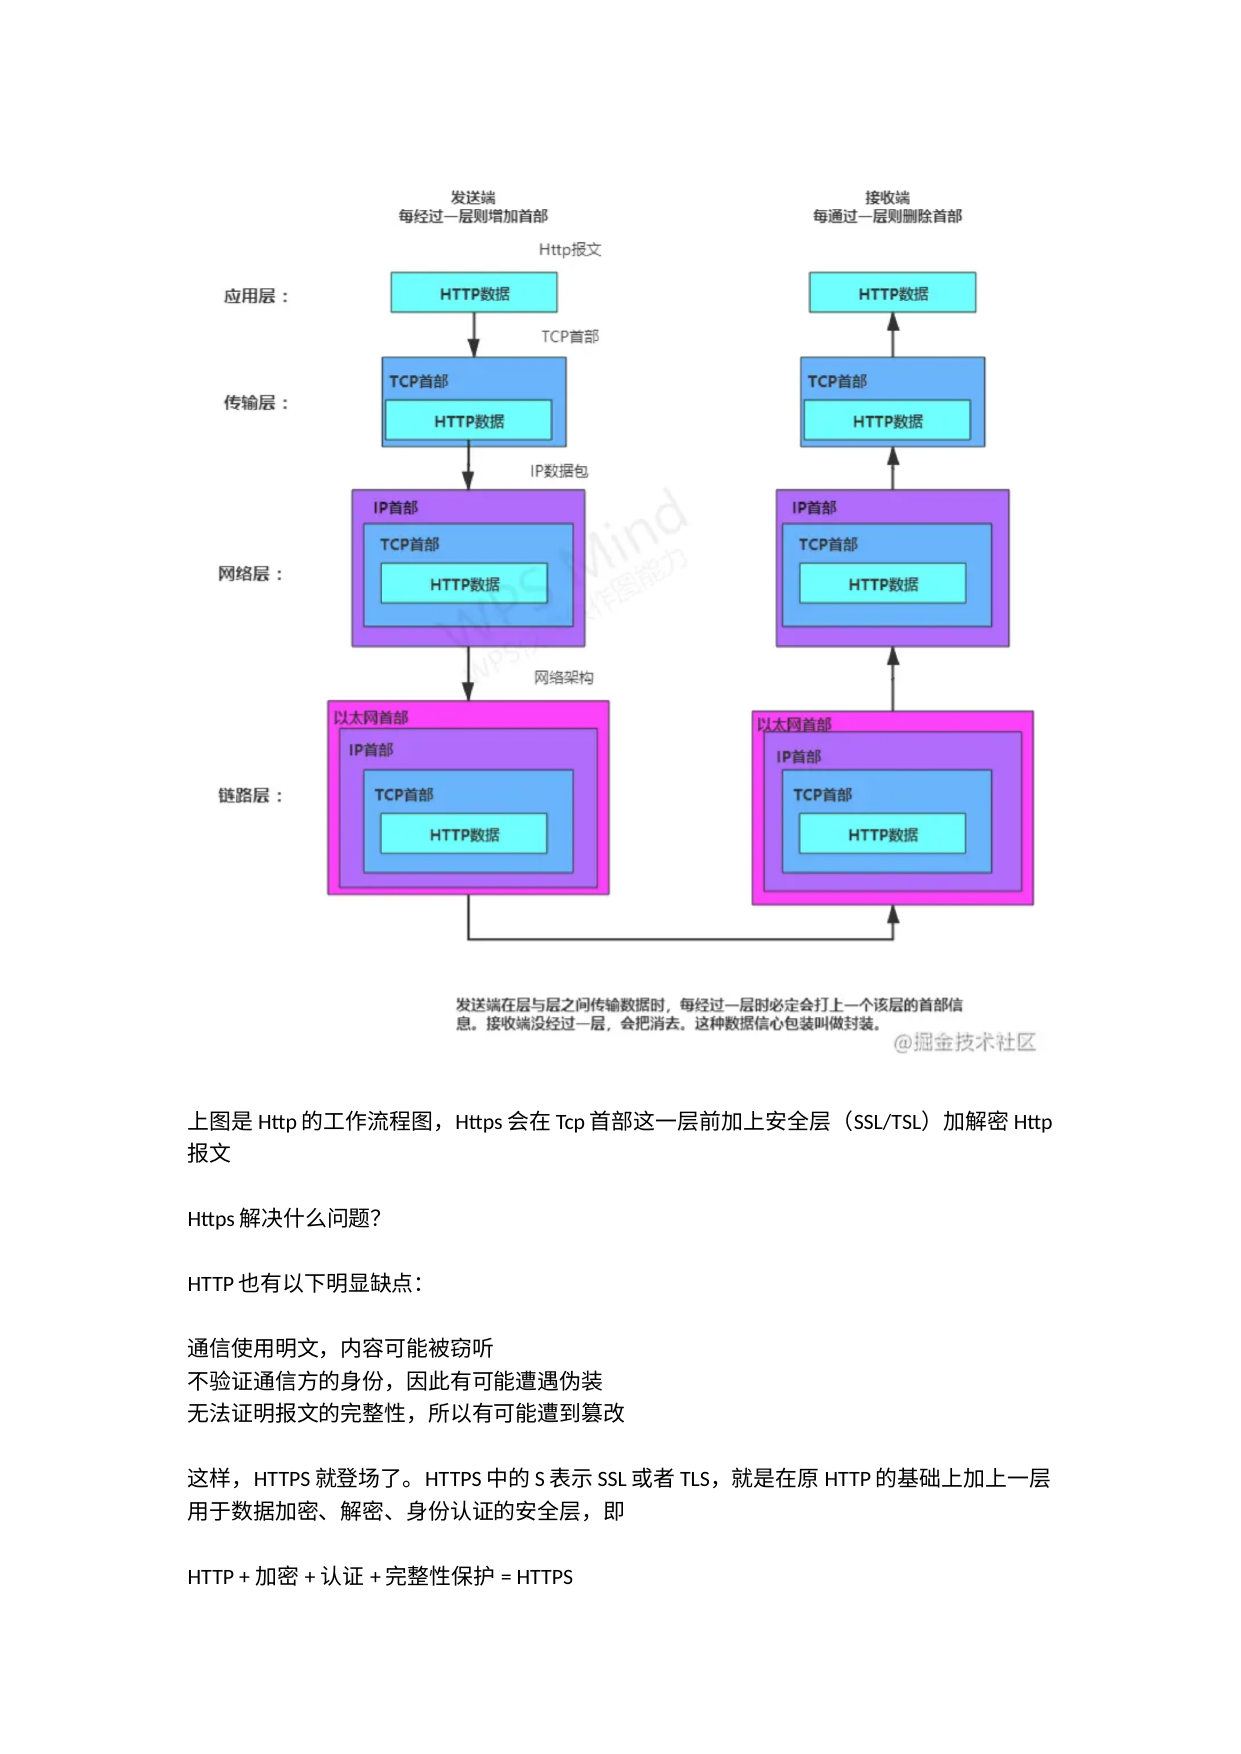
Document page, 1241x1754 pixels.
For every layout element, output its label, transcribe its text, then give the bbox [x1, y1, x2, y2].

text 通信使用明文，内容可能被窃听 [187, 1332, 1053, 1364]
text 上图是Http的工作流程图，Https会在Tcp首部这一层前加上安全层（SSL/TSL）加解密Http报文 [187, 1104, 1053, 1169]
text HTTP也有以下明显缺点： [187, 1267, 1053, 1299]
picture [187, 162, 1053, 1064]
text 不验证通信方的身份，因此有可能遭遇伪装 [187, 1364, 1053, 1397]
text 无法证明报文的完整性，所以有可能遭到篡改 [187, 1397, 1053, 1429]
text Https解决什么问题？ [187, 1202, 1053, 1234]
text HTTP + 加密 + 认证 + 完整性保护 = HTTPS [187, 1559, 1053, 1592]
text 这样，HTTPS就登场了。HTTPS中的S表示SSL或者TLS，就是在原HTTP的基础上加上一层用于数据加密、解密、身份认证的安全层，即 [187, 1462, 1053, 1527]
